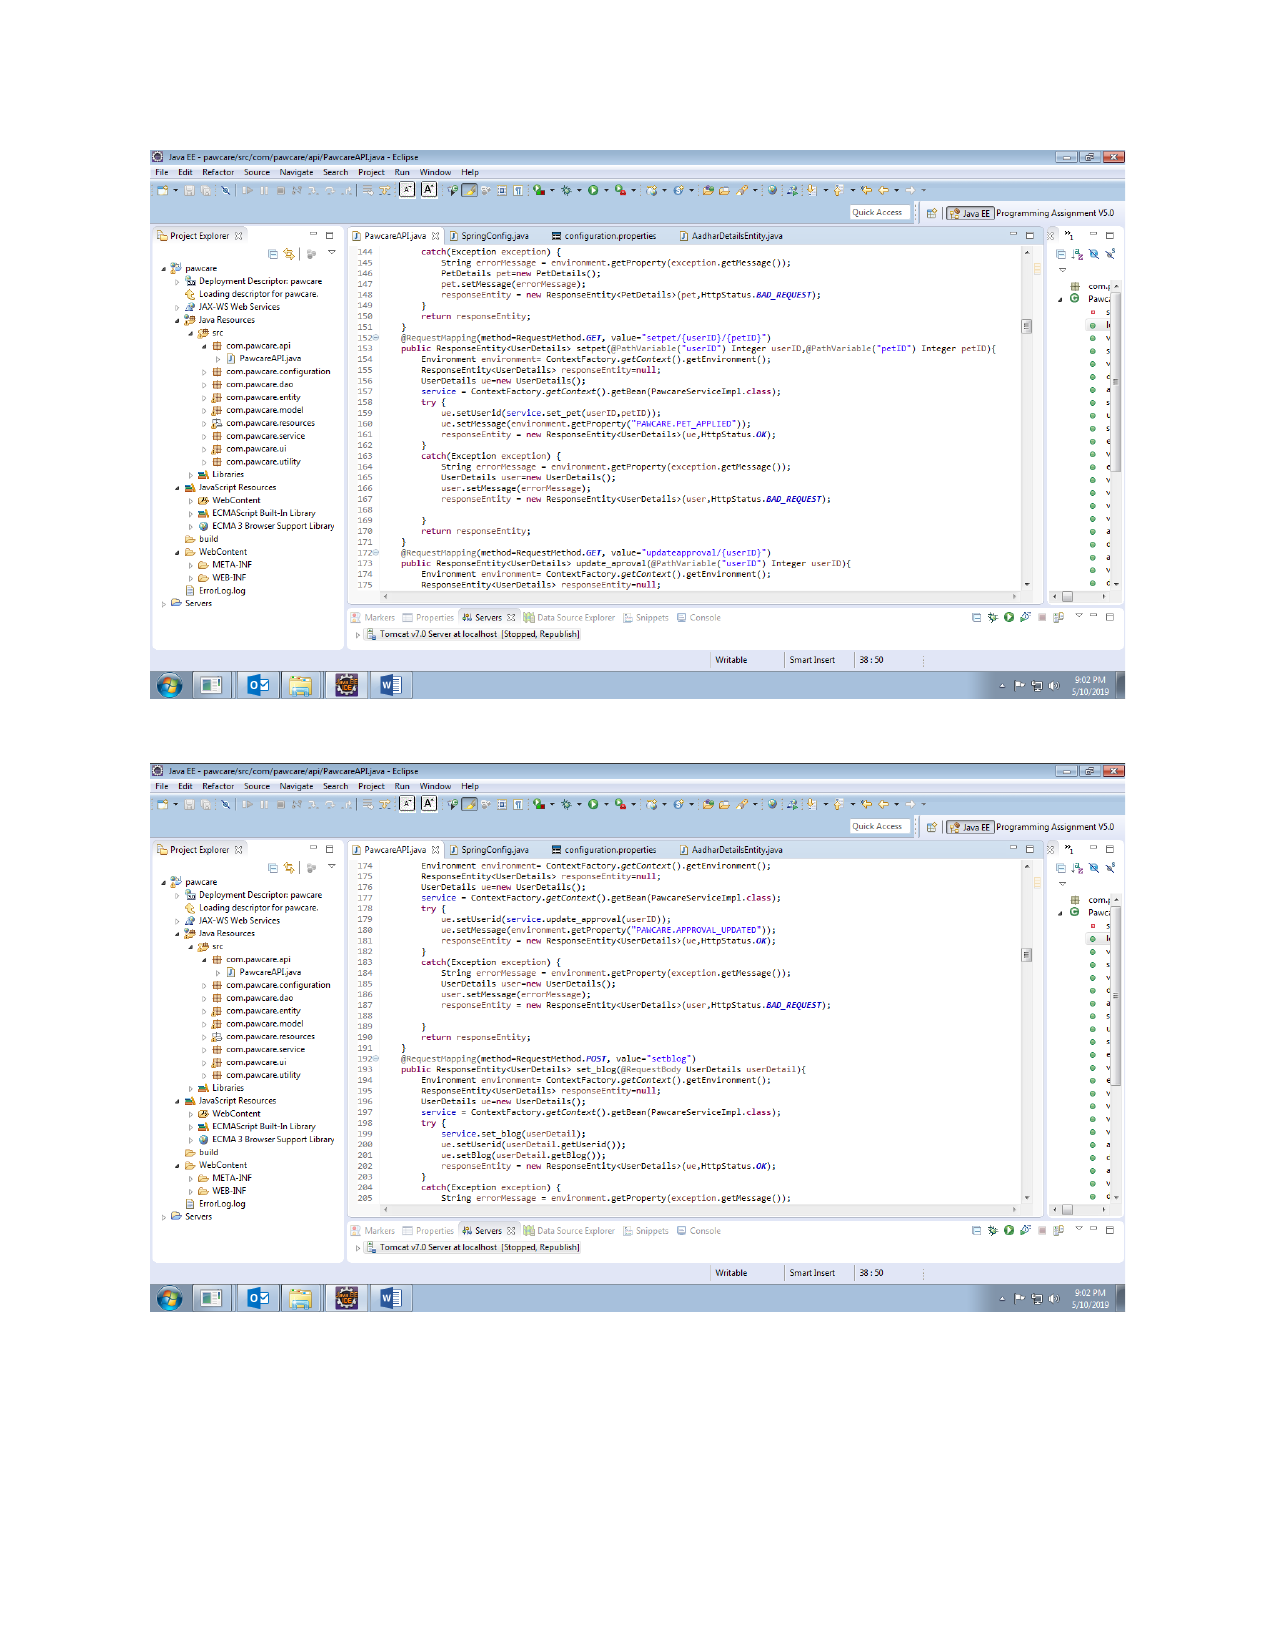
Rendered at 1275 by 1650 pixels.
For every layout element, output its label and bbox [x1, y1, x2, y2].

picture [150, 763, 1125, 1312]
picture [150, 150, 1125, 699]
